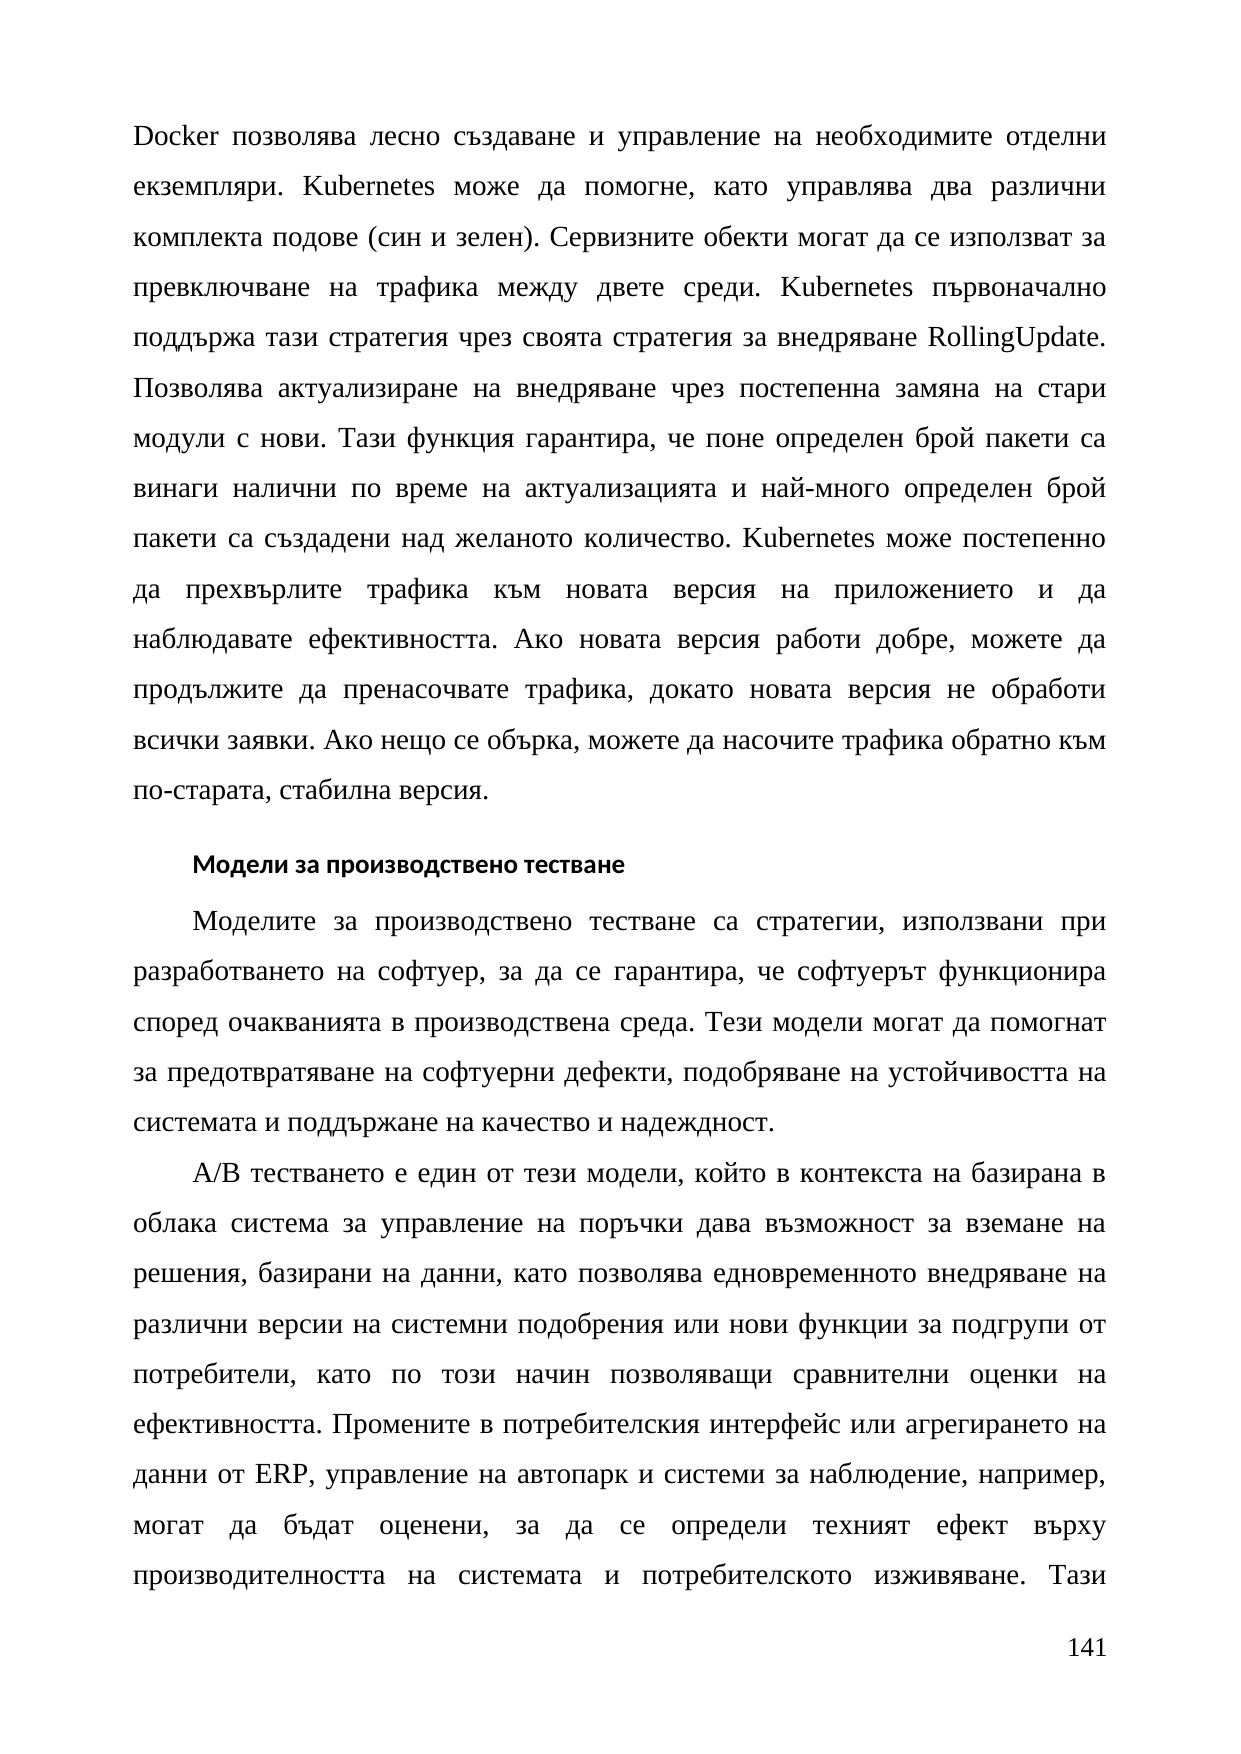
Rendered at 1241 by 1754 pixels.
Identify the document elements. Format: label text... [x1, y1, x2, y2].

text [133, 1155, 1107, 1591]
subtitle Модели за производствено тестване [133, 847, 1107, 881]
text Моделите за производствено тестване са стратегии, използвани при разработването на софтуер, за да се гарантира, че софтуерът функционира според очакванията в производствена среда. Тези модели могат да помогнат за предотвратяване на софтуерни дефекти, подобряване на устойчивостта на системата и поддържане на качество и надеждност. [133, 903, 1107, 1138]
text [133, 118, 1107, 806]
